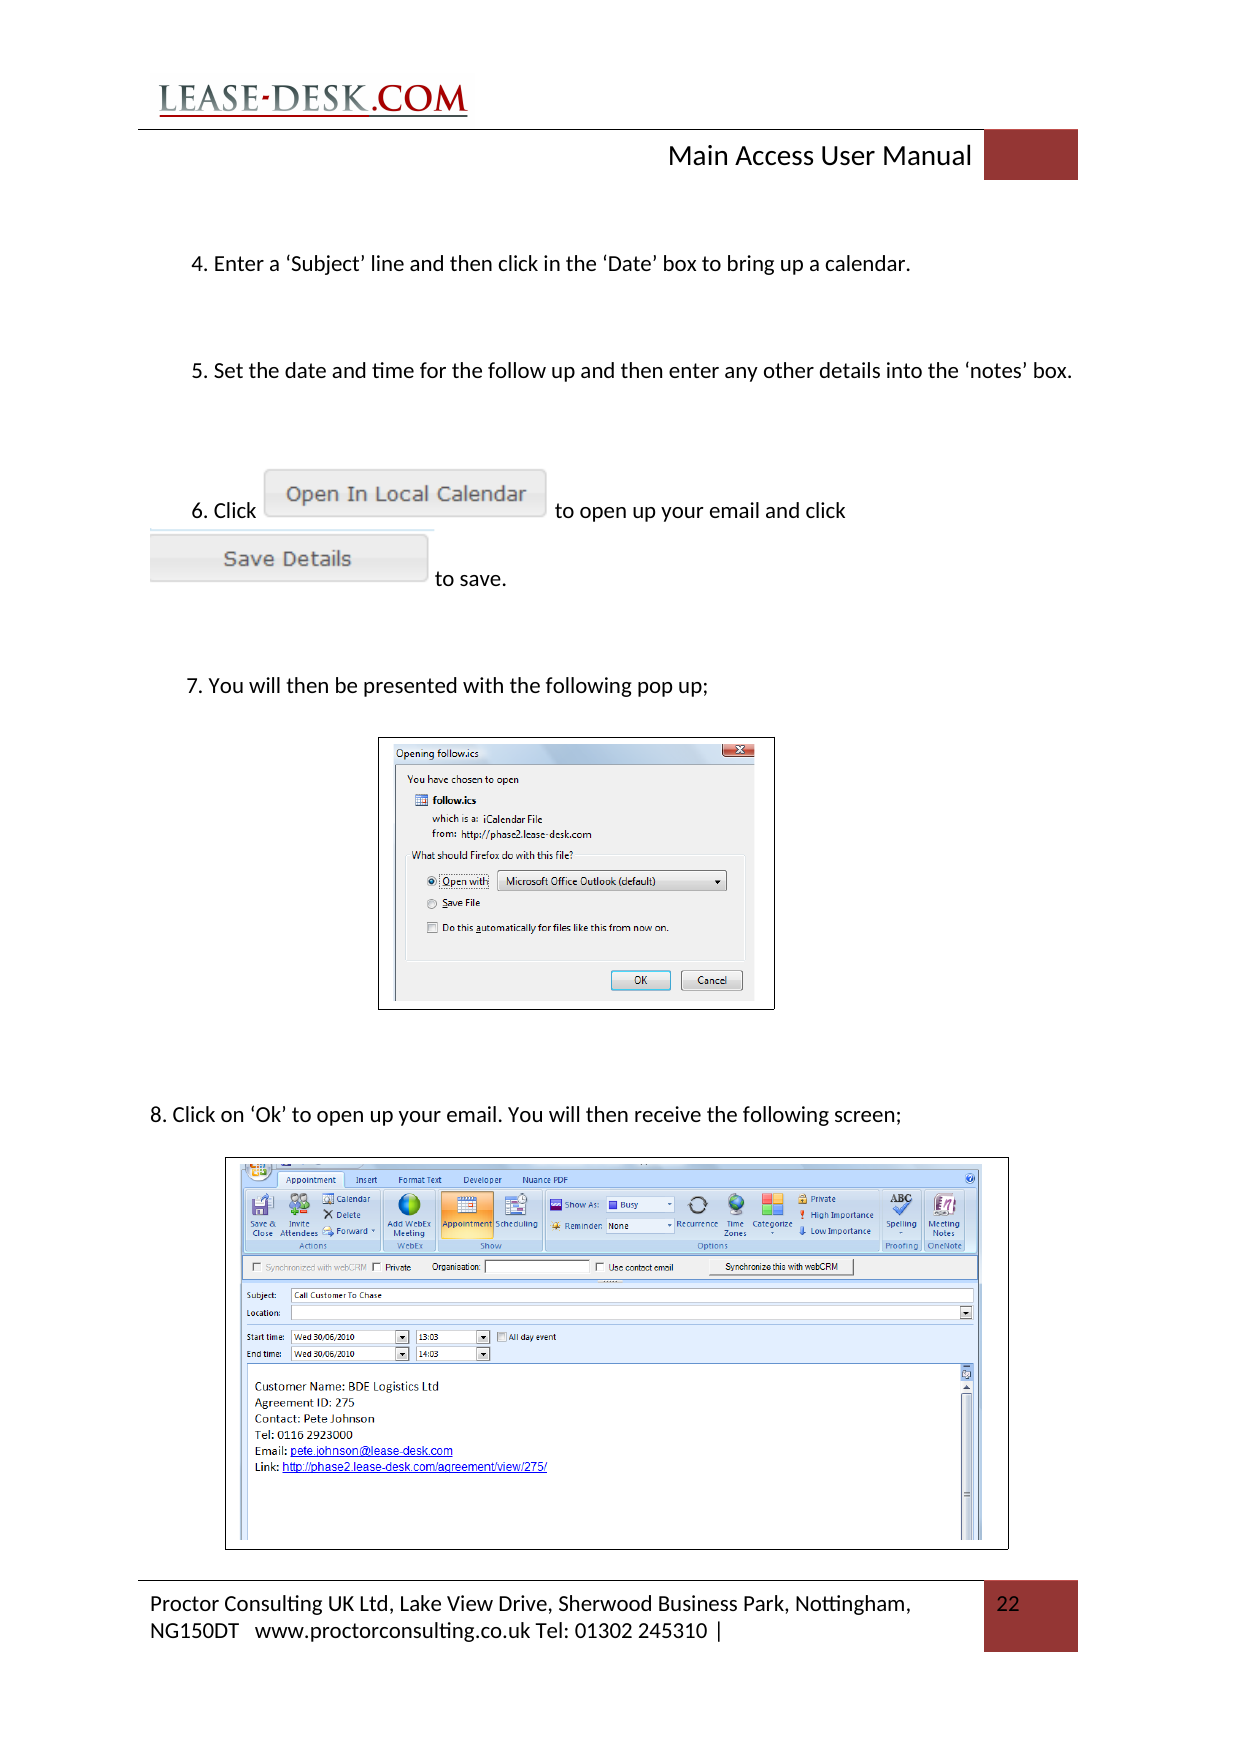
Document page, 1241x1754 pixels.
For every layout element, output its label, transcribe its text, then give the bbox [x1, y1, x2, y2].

text 8. Click on ‘Ok’ to open up your email. You will then receive the following screen; [150, 1100, 1090, 1128]
picture [393, 744, 755, 1001]
picture [262, 463, 550, 519]
text 4. Enter a ‘Subject’ line and then click in the ‘Date’ box to bring up a calendar. [150, 249, 1090, 277]
picture [239, 1164, 982, 1540]
picture [150, 73, 476, 129]
text 7. You will then be presented with the following pop up; [150, 671, 1090, 699]
text 5. Set the date and time for the follow up and then enter any other details into the ‘notes’ box. [150, 356, 1090, 384]
picture [150, 528, 435, 587]
